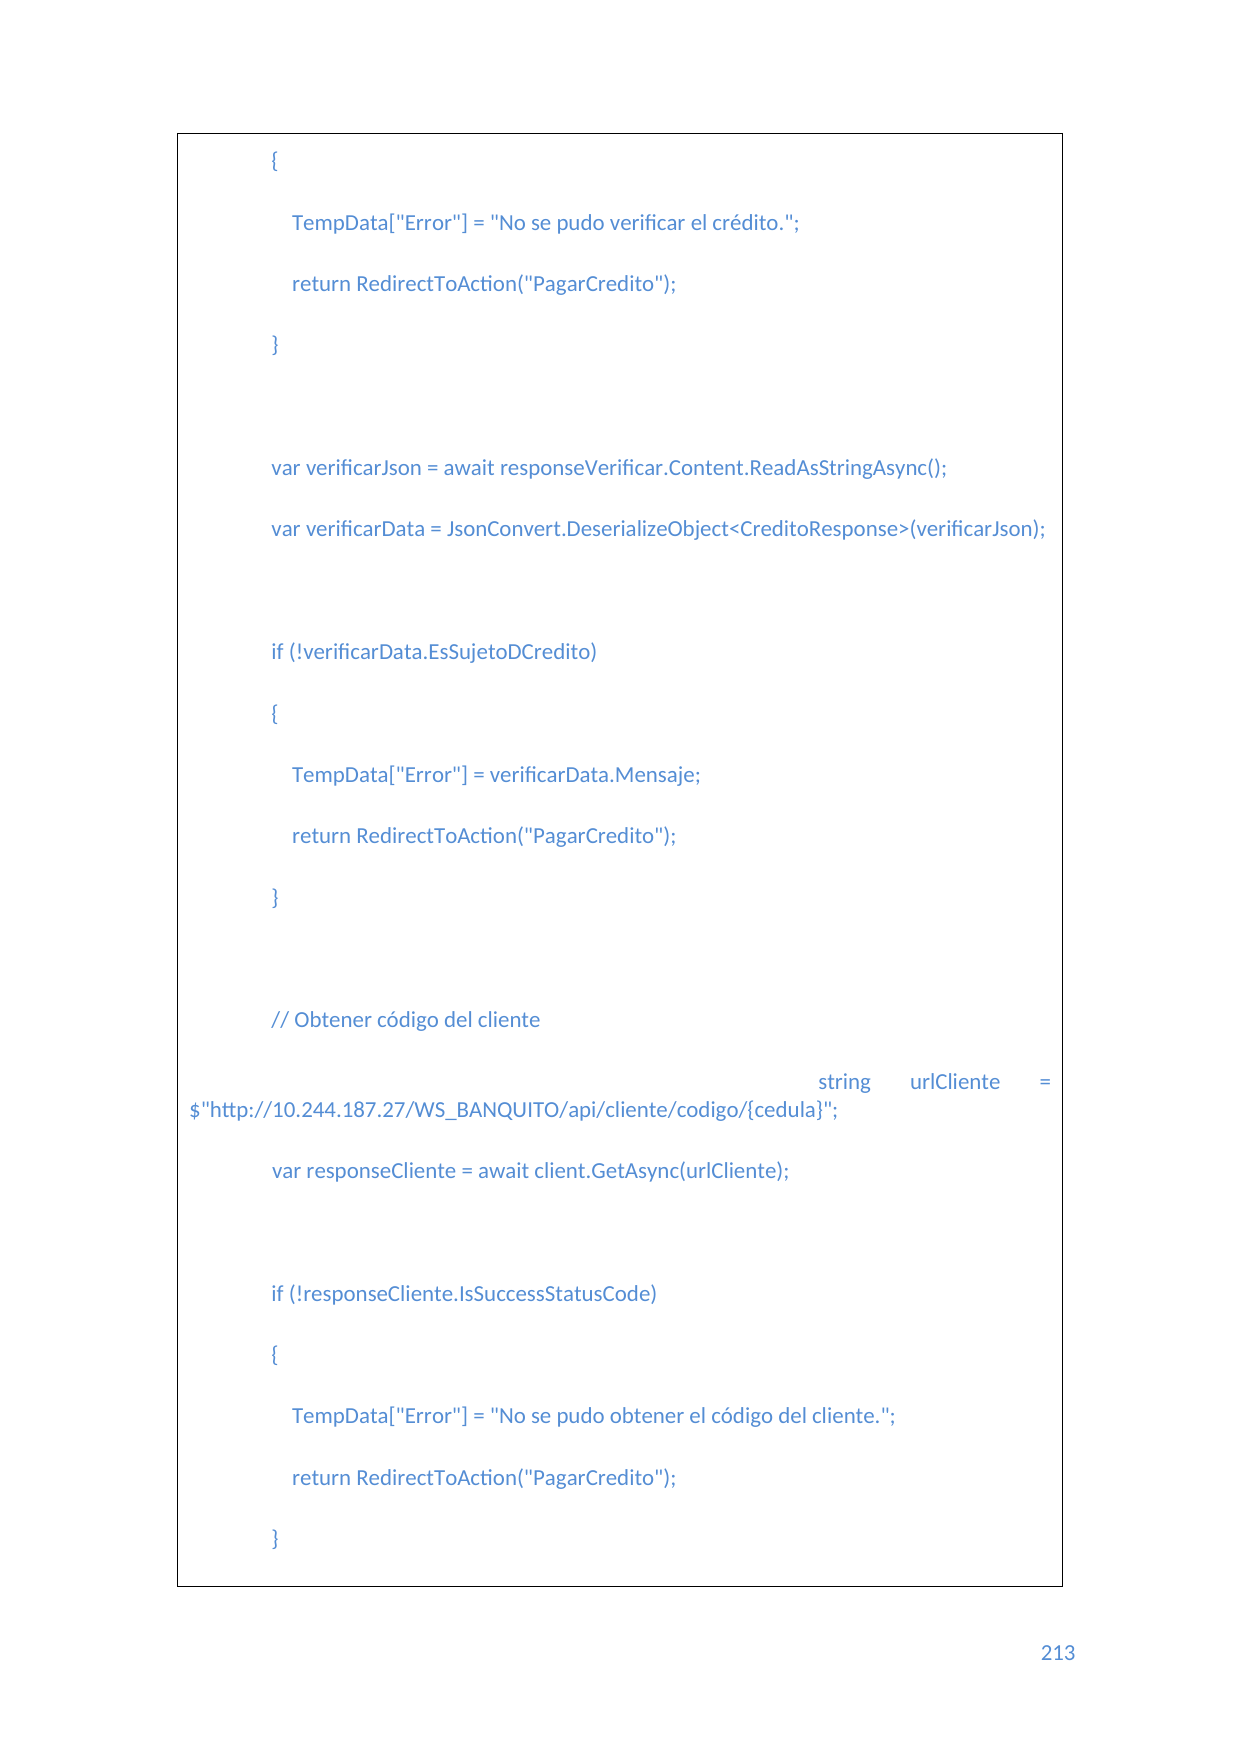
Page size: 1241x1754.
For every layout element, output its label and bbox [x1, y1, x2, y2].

table_header [178, 134, 1062, 1586]
